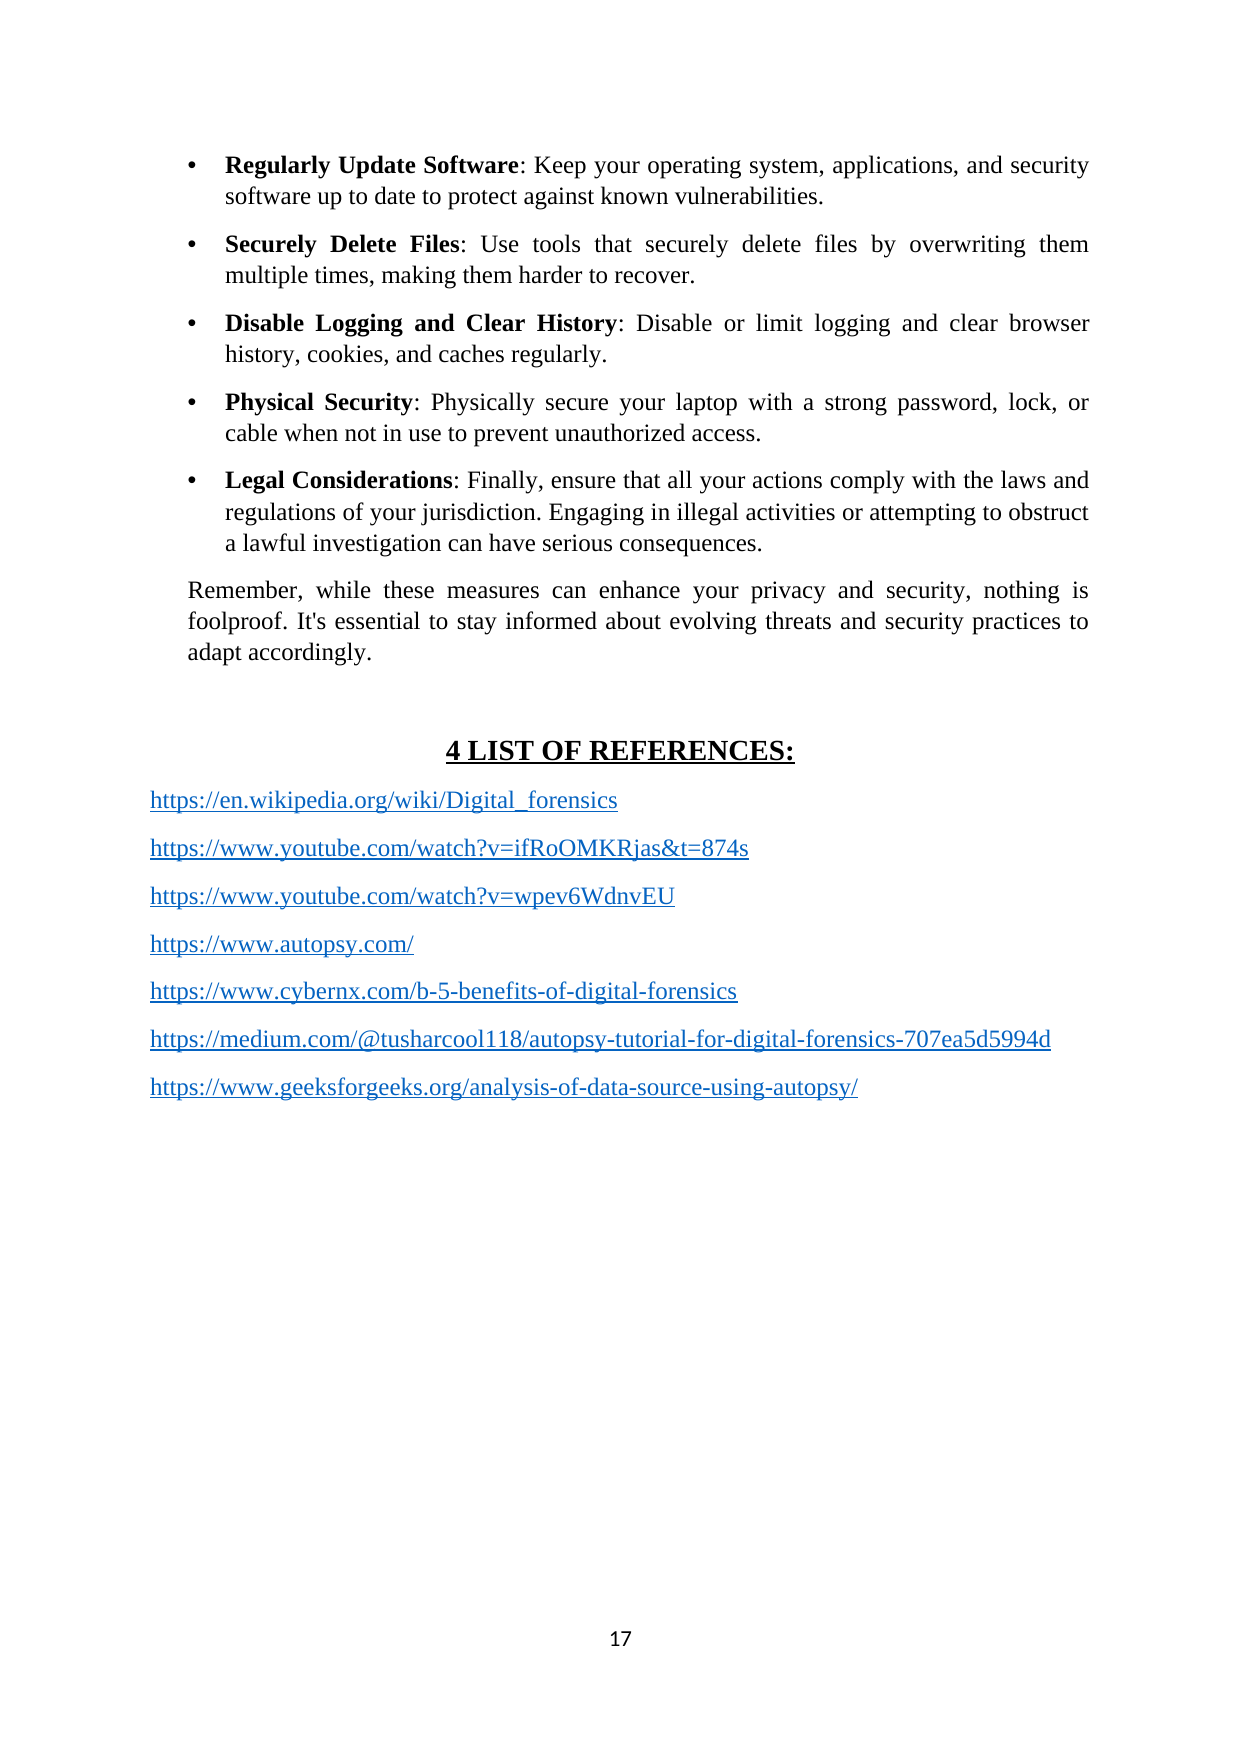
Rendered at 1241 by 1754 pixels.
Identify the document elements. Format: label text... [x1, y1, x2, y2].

text https://www.cybernx.com/b-5-benefits-of-digital-forensics [150, 976, 1090, 1005]
text https://www.youtube.com/watch?v=wpev6WdnvEU [150, 881, 1090, 910]
text Remember, while these measures can enhance your privacy and security, nothing is foolproof. It's essential to stay informed about evolving threats and security practices to adapt accordingly. [187, 575, 1090, 666]
list Physical Security: Physically secure your laptop with a strong password, lock, or cable when not in use to prevent unauthorized access. [187, 387, 1090, 446]
list Legal Considerations: Finally, ensure that all your actions comply with the laws and regulations of your jurisdiction. Engaging in illegal activities or attempting to obstruct a lawful investigation can have serious consequences. [187, 465, 1090, 556]
text https://en.wikipedia.org/wiki/Digital_forensics [150, 786, 1090, 814]
text 4 LIST OF REFERENCES: [150, 733, 1090, 766]
list Regularly Update Software: Keep your operating system, applications, and security software up to date to protect against known vulnerabilities. [187, 150, 1090, 210]
list Securely Delete Files: Use tools that securely delete files by overwriting them multiple times, making them harder to recover. [187, 229, 1090, 289]
text https://www.autopsy.com/ [150, 929, 1090, 957]
text https://www.geeksforgeeks.org/analysis-of-data-source-using-autopsy/ [150, 1072, 1090, 1101]
text https://www.youtube.com/watch?v=ifRoOMKRjas&t=874s [150, 833, 1090, 862]
text https://medium.com/@tusharcool118/autopsy-tutorial-for-digital-forensics-707ea5d5994d [150, 1024, 1090, 1053]
list Disable Logging and Clear History: Disable or limit logging and clear browser history, cookies, and caches regularly. [187, 308, 1090, 368]
